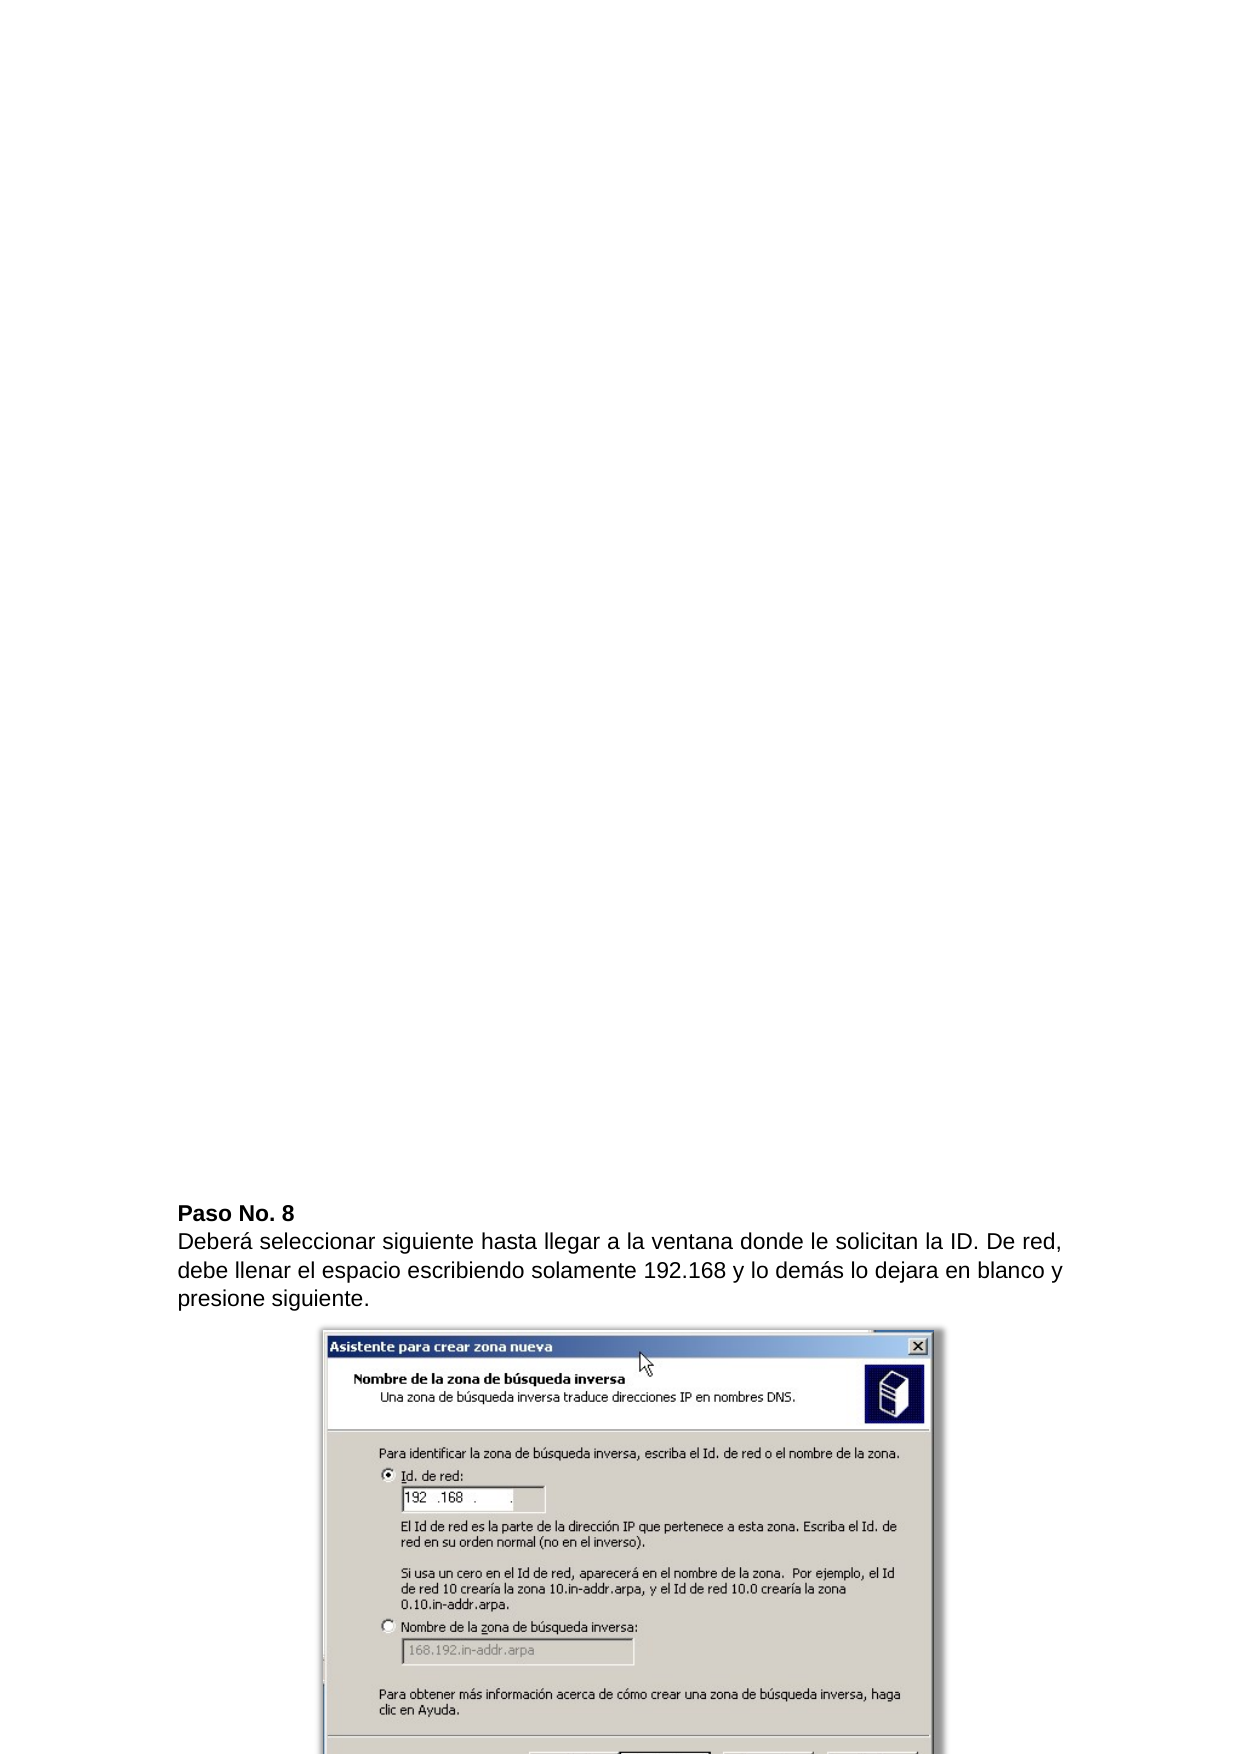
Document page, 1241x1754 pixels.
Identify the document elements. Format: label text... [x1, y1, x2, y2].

text Paso No. 8 [177, 1200, 1063, 1226]
picture [312, 1320, 953, 1754]
text Deberá seleccionar siguiente hasta llegar a la ventana donde le solicitan la ID. De red, debe llenar el espacio escribiendo solamente 192.168 y lo demás lo dejara en blanco y presione siguiente. [177, 1228, 1063, 1311]
